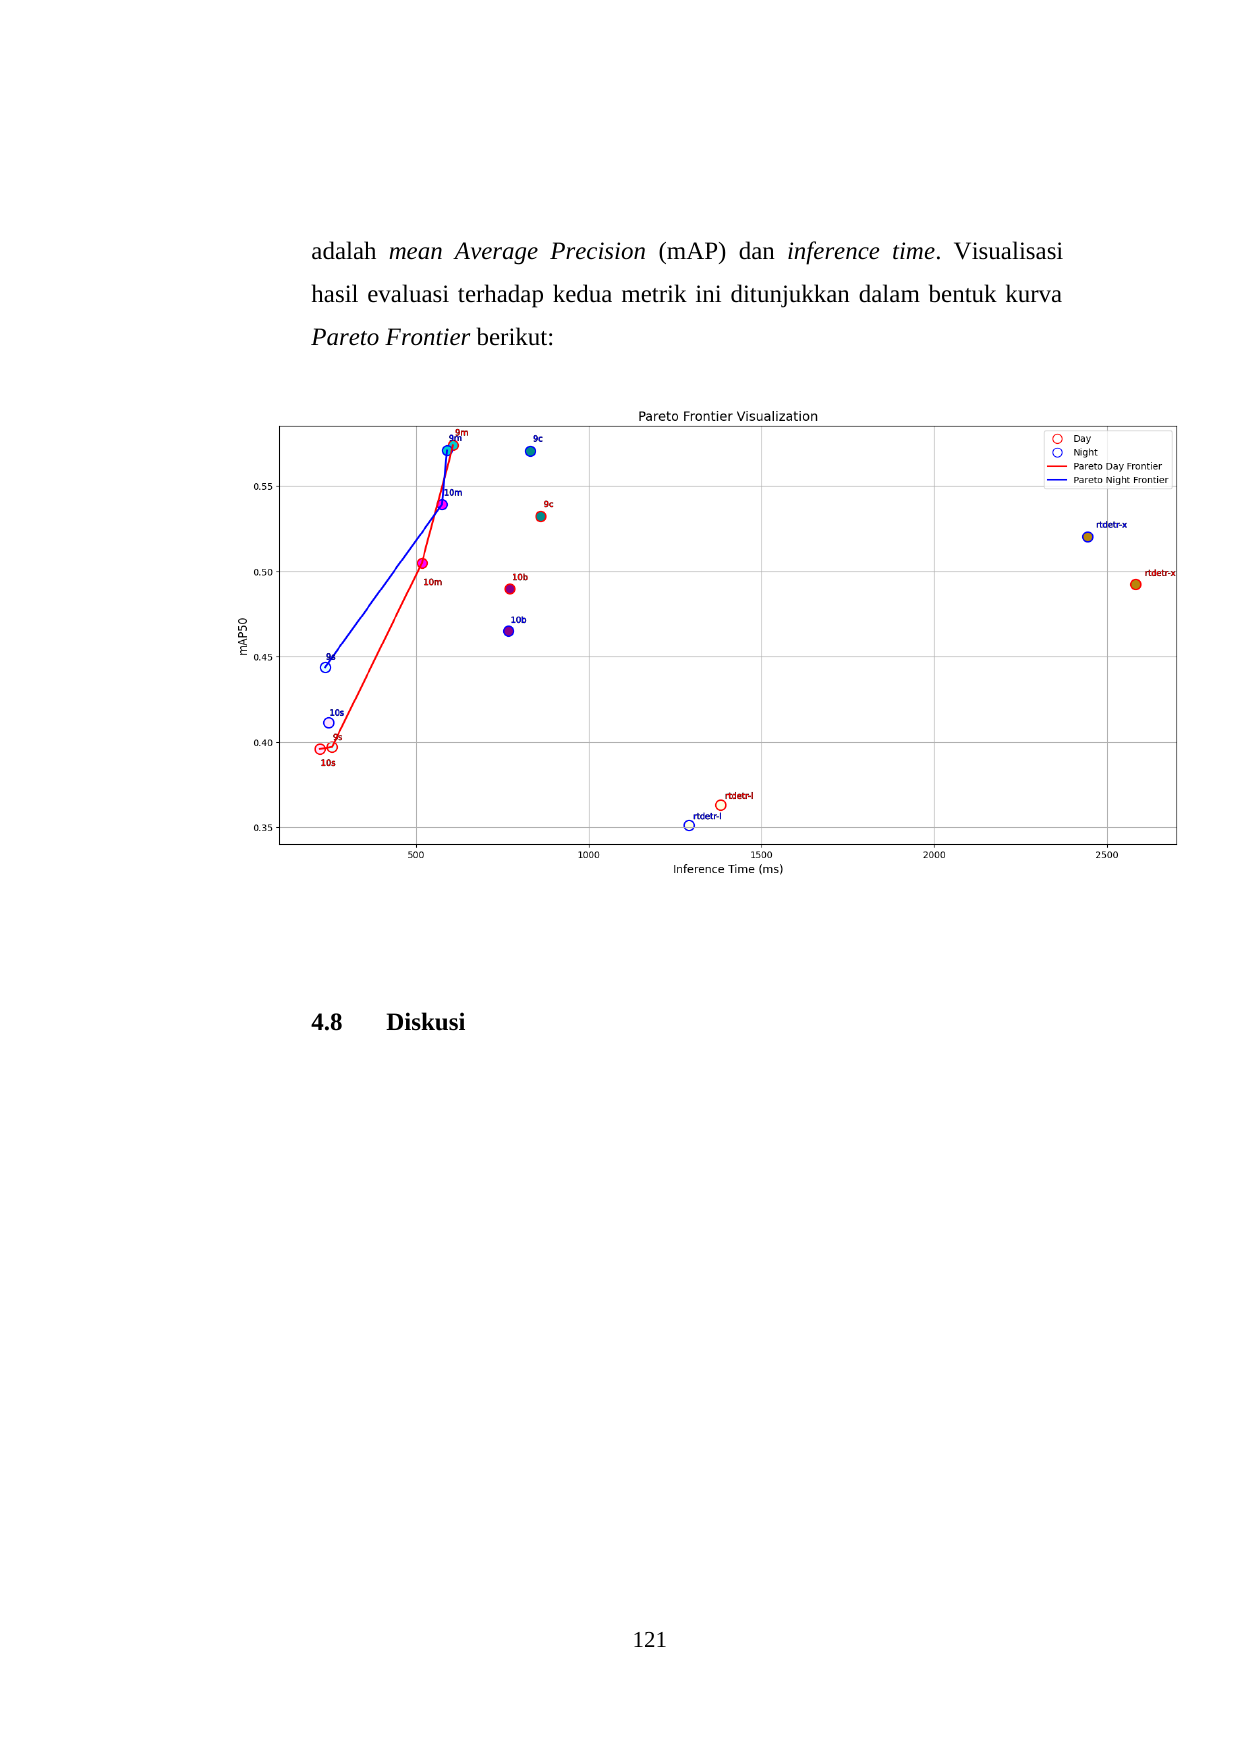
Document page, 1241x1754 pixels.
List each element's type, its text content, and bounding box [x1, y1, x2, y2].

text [311, 236, 1063, 351]
picture [199, 394, 1211, 896]
text 4.8 Diskusi [311, 1007, 1063, 1036]
